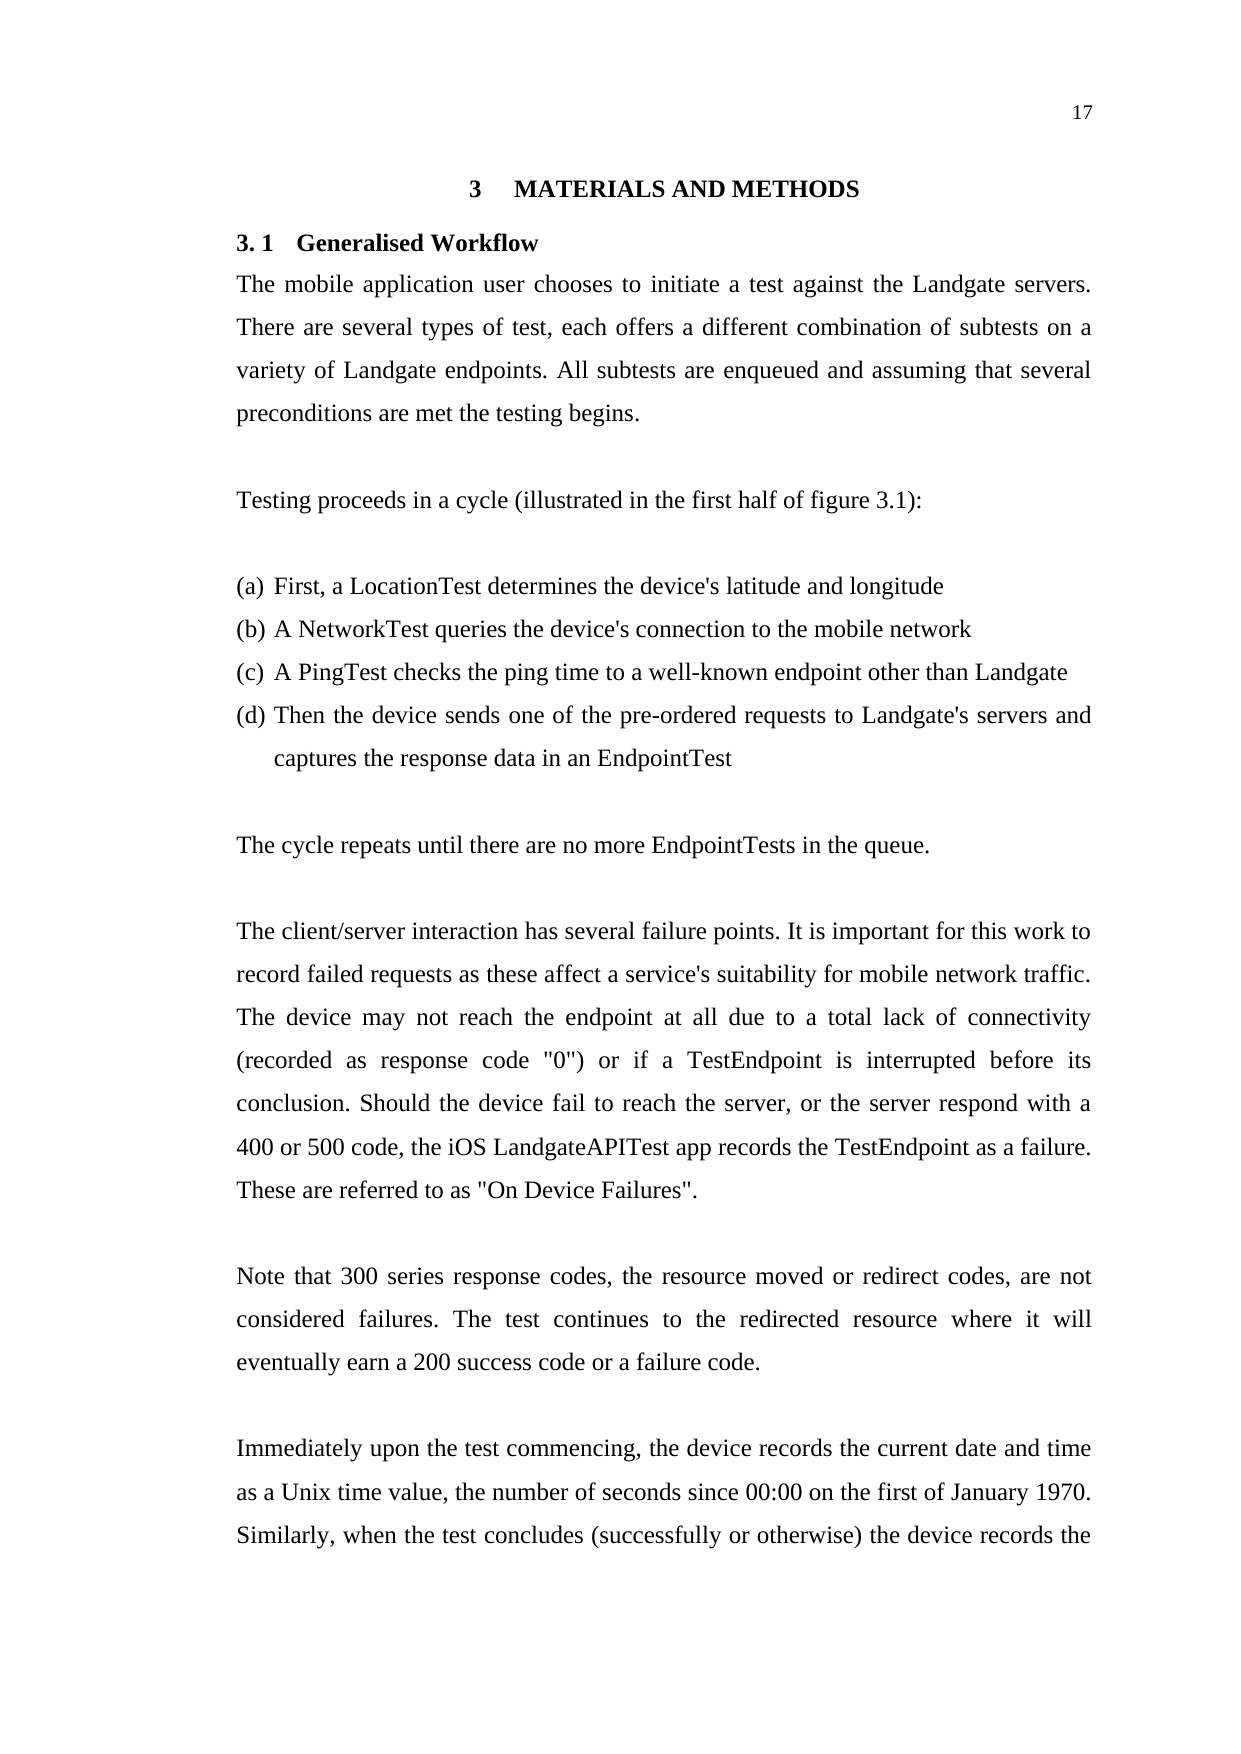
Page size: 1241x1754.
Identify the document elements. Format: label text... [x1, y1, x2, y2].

list Then the device sends one of the pre-ordered requests to Landgate's servers and captures the response data in an EndpointTest [236, 700, 1092, 772]
text The mobile application user chooses to initiate a test against the Landgate servers. There are several types of test, each offers a different combination of subtests on a variety of Landgate endpoints. All subtests are enqueued and assuming that several preconditions are met the testing begins. [236, 269, 1092, 427]
list A NetworkTest queries the device's connection to the mobile network [236, 614, 1092, 643]
subtitle Generalised Workflow [236, 228, 1092, 257]
text The client/server interaction has several failure points. It is important for this work to record failed requests as these affect a service's suitability for mobile network traffic. The device may not reach the endpoint at all due to a total lack of connectivity (recorded as response code "0") or if a TestEndpoint is interrupted before its conclusion. Should the device fail to reach the server, or the server respond with a 400 or 500 code, the iOS LandgateAPITest app records the TestEndpoint as a failure. These are referred to as "On Device Failures". [236, 916, 1092, 1203]
text Note that 300 series response codes, the resource moved or redirect codes, are not considered failures. The test continues to the redirected resource where it will eventually earn a 200 success code or a failure code. [236, 1261, 1092, 1376]
text Testing proceeds in a cycle (illustrated in the first half of figure 3.1): [236, 485, 1092, 513]
list First, a LocationTest determines the device's latitude and longitude [236, 571, 1092, 600]
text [236, 1433, 1092, 1548]
list A PingTest checks the ping time to a well-known endpoint other than Landgate [236, 657, 1092, 686]
subtitle MATERIALS AND METHODS [236, 174, 1092, 203]
text The cycle repeats until there are no more EndpointTests in the queue. [236, 830, 1092, 858]
